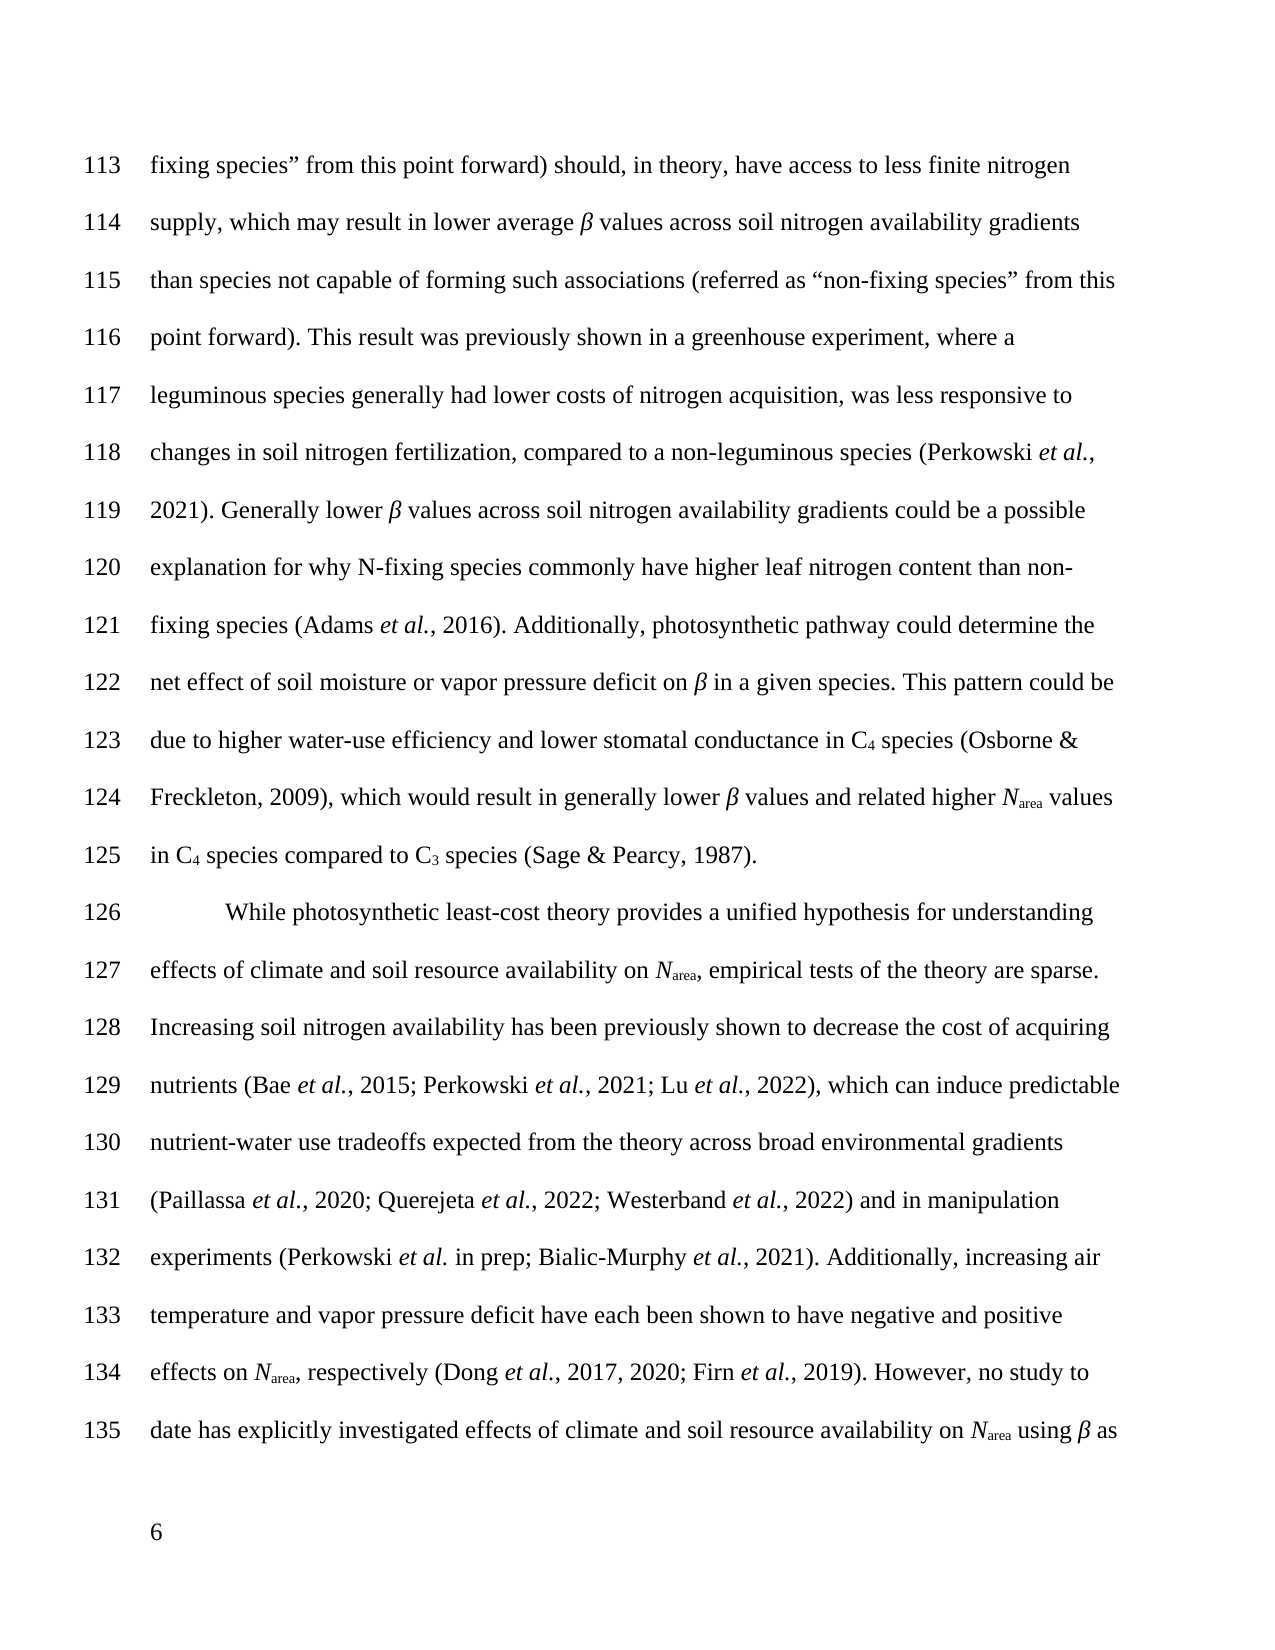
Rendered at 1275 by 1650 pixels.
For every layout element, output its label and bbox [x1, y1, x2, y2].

text [150, 150, 1125, 869]
text [150, 897, 1125, 1444]
